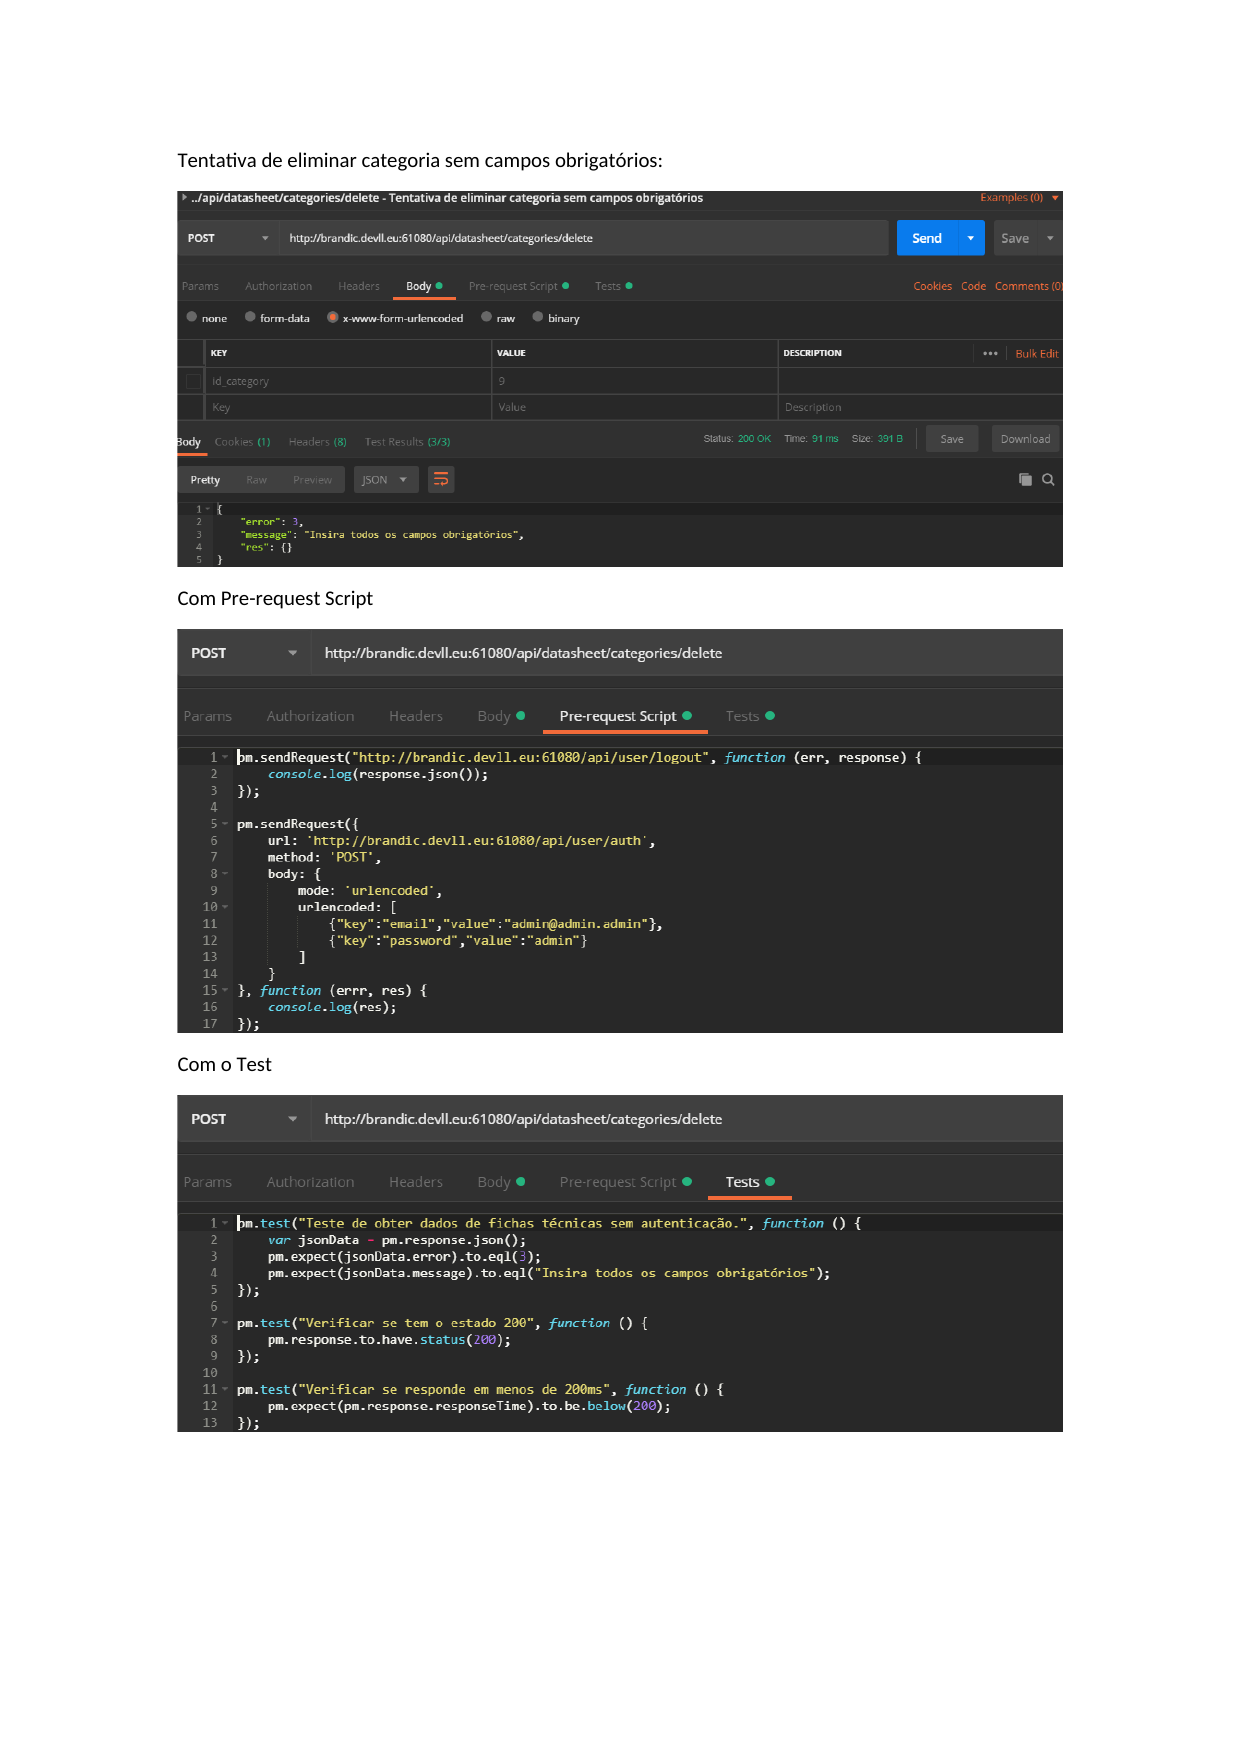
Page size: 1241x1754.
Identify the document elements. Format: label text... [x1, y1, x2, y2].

picture [177, 629, 1063, 1033]
picture [177, 191, 1063, 567]
text Tentativa de eliminar categoria sem campos obrigatórios: [177, 148, 1063, 173]
text Com Pre-request Script [177, 586, 1063, 611]
text Com o Test [177, 1051, 1063, 1077]
picture [177, 1095, 1063, 1432]
